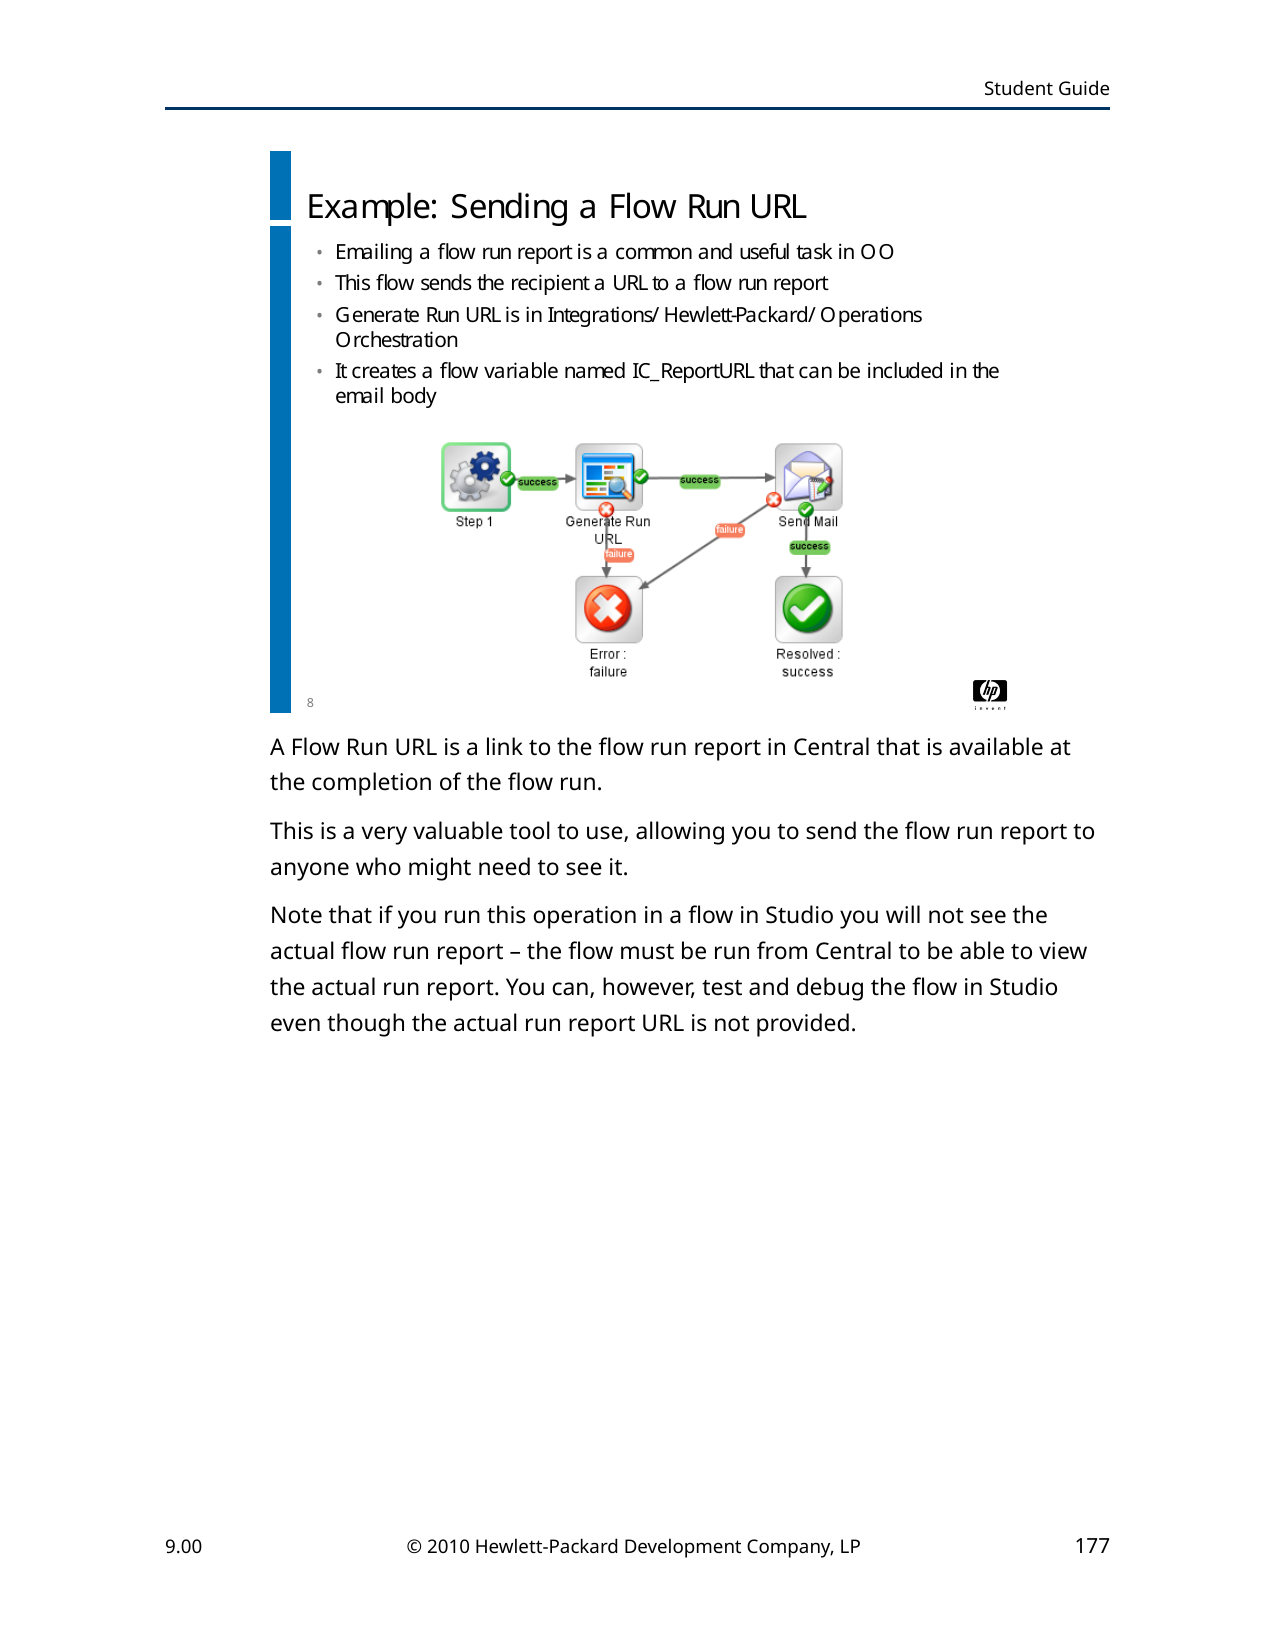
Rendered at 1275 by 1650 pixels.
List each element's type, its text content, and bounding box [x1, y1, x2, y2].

text A Flow Run URL is a link to the flow run report in Central that is available at the completion of the flow run. [270, 730, 1110, 798]
text This is a very valuable tool to use, allowing you to send the flow run report to anyone who might need to see it. [270, 815, 1110, 882]
text Note that if you run this operation in a flow in Studio you will not see the actual flow run report – the flow must be run from Central to be able to view the actual run report. You can, however, test and debug the flow in Studio even though the actual run report URL is not provided. [270, 899, 1110, 1038]
